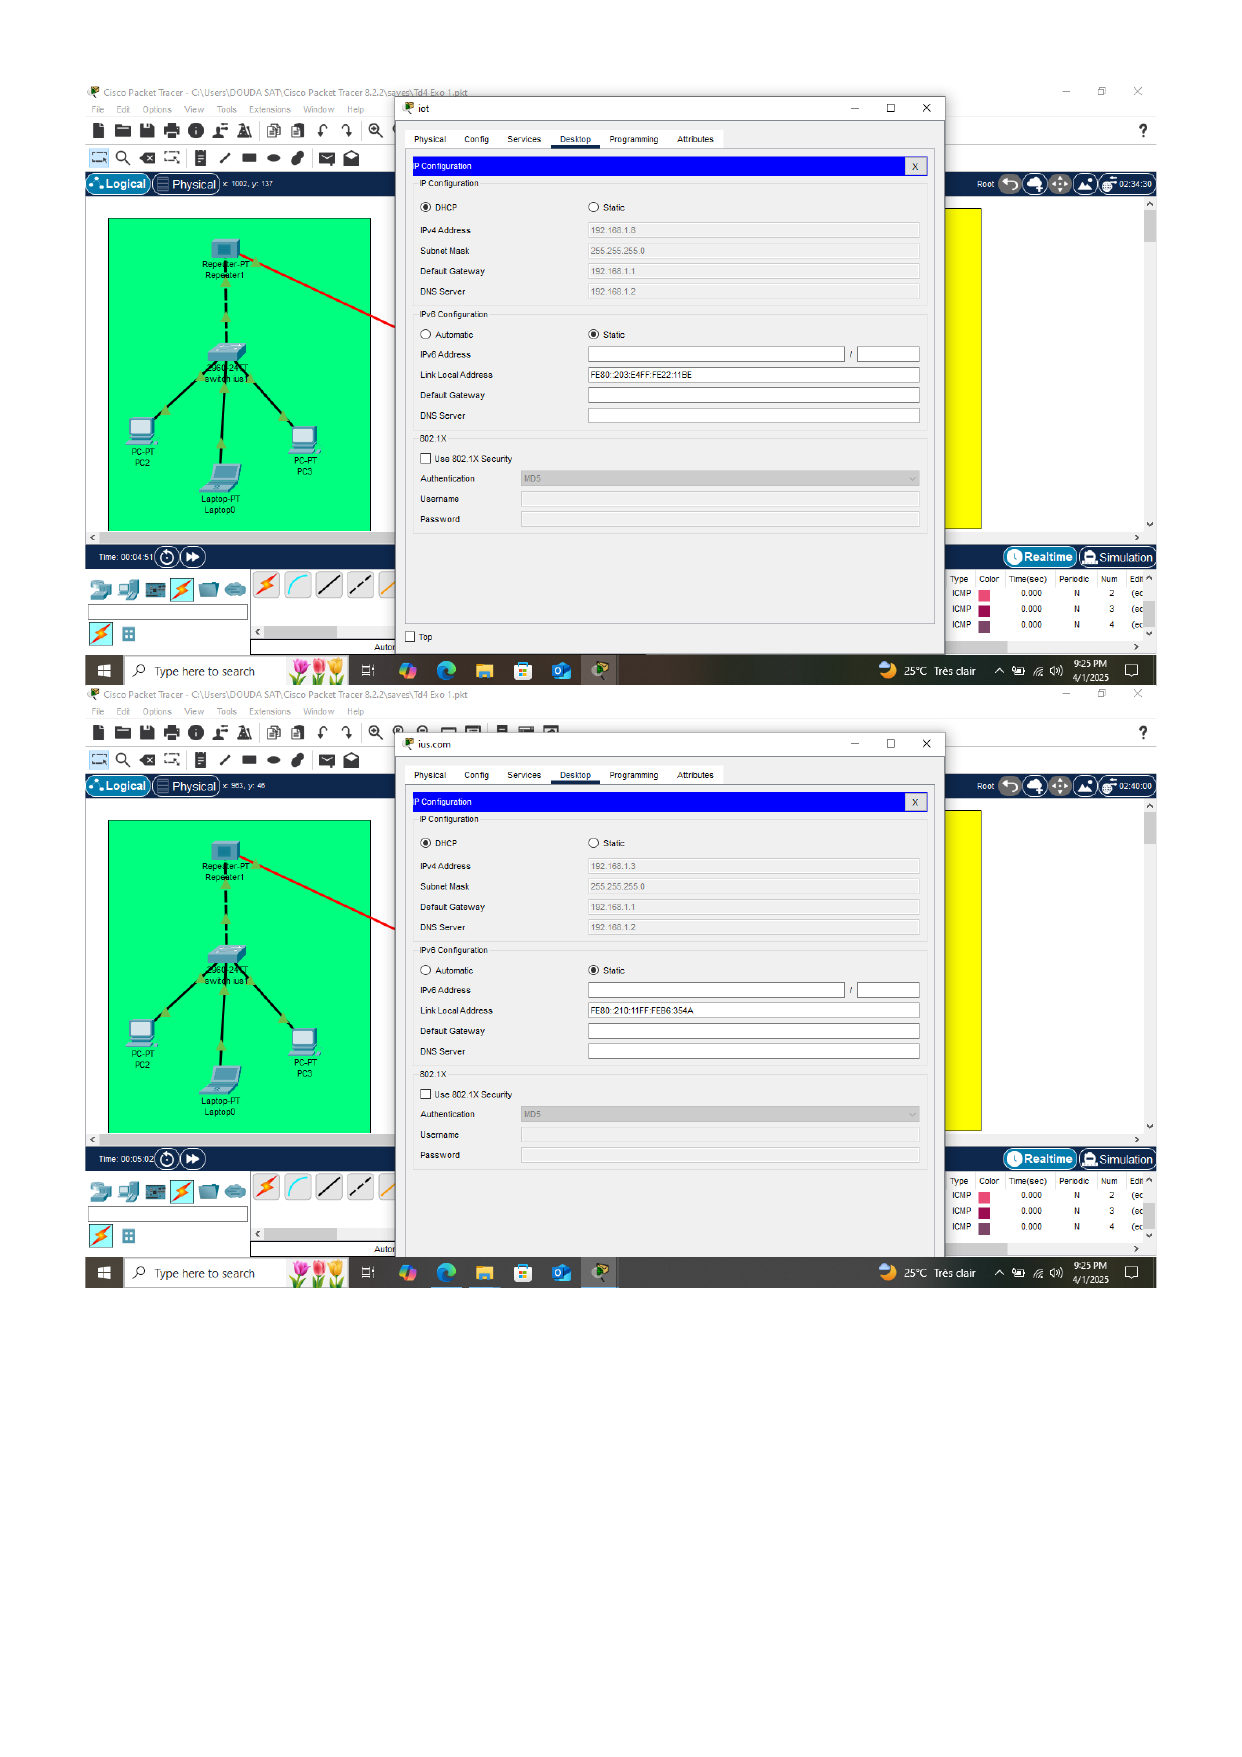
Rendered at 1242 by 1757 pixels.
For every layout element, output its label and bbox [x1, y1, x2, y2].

picture [138, 782, 145, 789]
picture [138, 180, 145, 187]
picture [85, 83, 1157, 1288]
picture [122, 784, 129, 791]
picture [122, 182, 129, 189]
